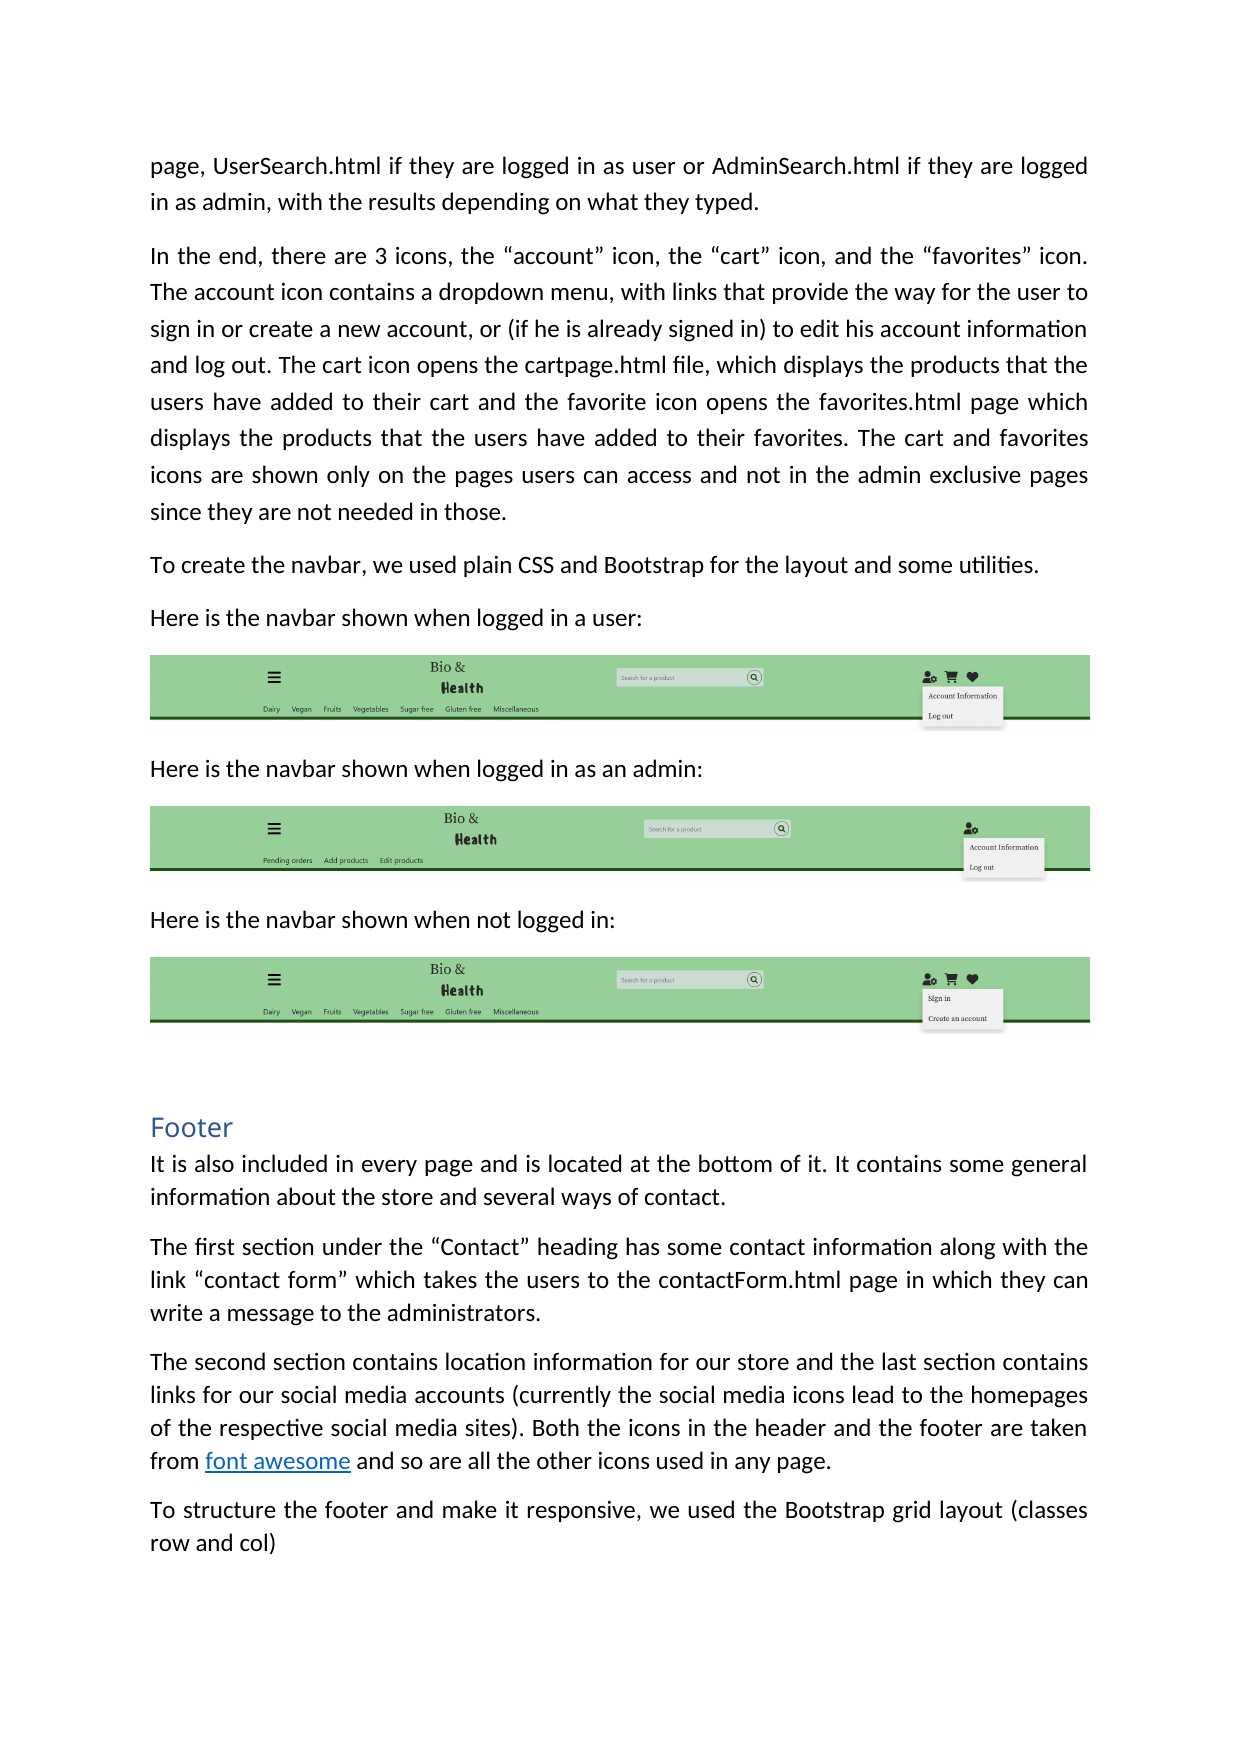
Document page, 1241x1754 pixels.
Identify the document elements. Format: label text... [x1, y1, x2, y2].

text Here is the navbar shown when logged in a user: [150, 602, 1090, 633]
text Here is the navbar shown when not logged in: [150, 904, 1090, 935]
picture [150, 806, 1091, 882]
text It is also included in every page and is located at the bottom of it. It contains some general information about the store and several ways of contact. [150, 1148, 1090, 1212]
picture [150, 957, 1091, 1034]
text Here is the navbar shown when logged in as an admin: [150, 753, 1090, 784]
text To create the navbar, we used plain CSS and Bootstrap for the layout and some utilities. [150, 549, 1090, 579]
text To structure the footer and make it responsive, we used the Bootstrap grid layout (classes row and col) [150, 1494, 1090, 1558]
text In the end, there are 3 icons, the “account” icon, the “cart” icon, and the “favorites” icon. The account icon contains a dropdown menu, with links that provide the way for the user to sign in or create a new account, or (if he is already signed in) to edit his account information and log out. The cart icon opens the cartpage.html file, which displays the products that the users have added to their cart and the favorite icon opens the favorites.html page which displays the products that the users have added to their favorites. The cart and favorites icons are shown only on the pages users can access and not in the admin exclusive pages since they are not needed in those. [150, 240, 1090, 526]
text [150, 150, 1090, 217]
text The first section under the “Contact” heading has some contact information along with the link “contact form” which takes the users to the contactForm.html page in which they can write a message to the administrators. [150, 1231, 1090, 1327]
text The second section contains location information for our store and the last section contains links for our social media accounts (currently the social media icons lead to the homepages of the respective social media sites). Both the icons in the header and the footer are taken from font awesome and so are all the other icons used in any page. [150, 1346, 1090, 1476]
subtitle Footer [150, 1108, 1090, 1145]
picture [150, 655, 1091, 731]
